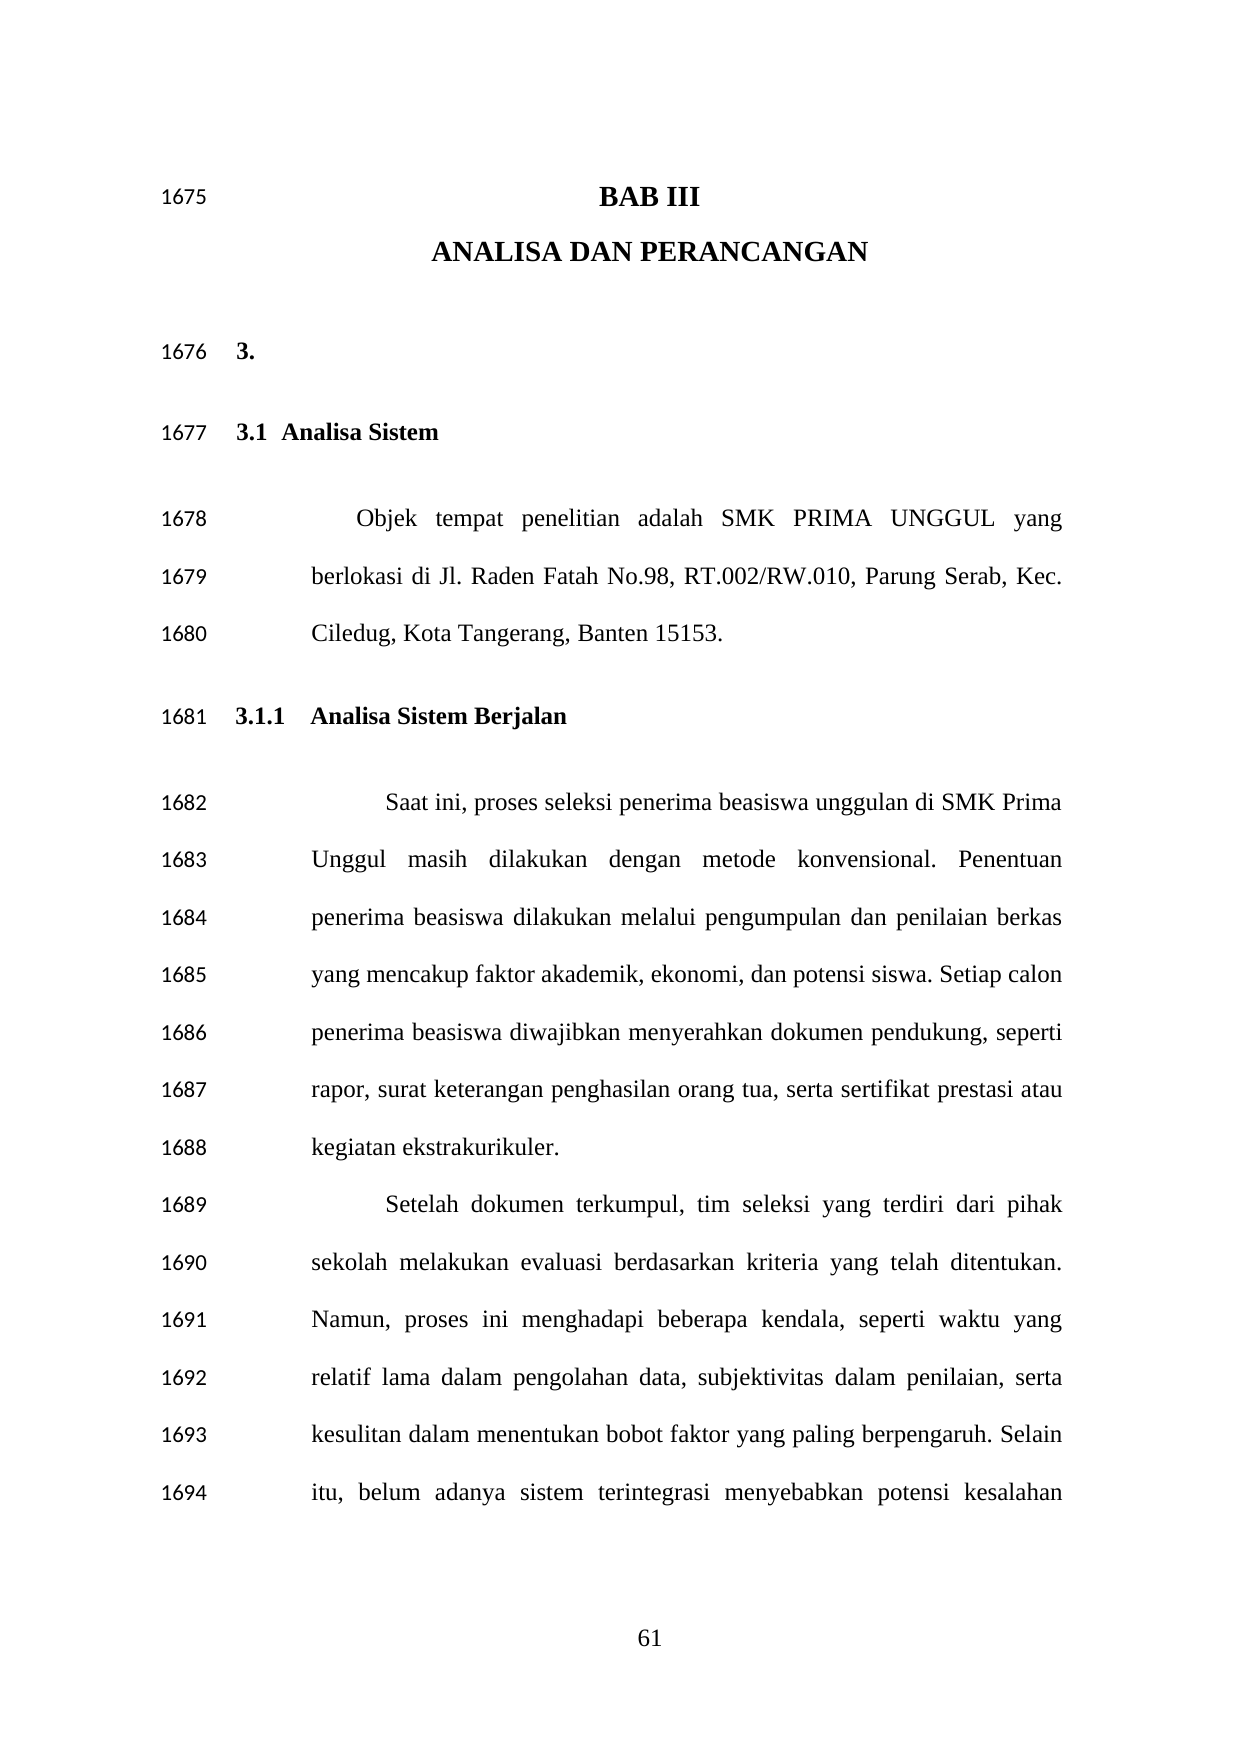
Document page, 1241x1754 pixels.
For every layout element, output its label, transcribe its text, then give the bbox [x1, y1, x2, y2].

text Saat ini, proses seleksi penerima beasiswa unggulan di SMK Prima Unggul masih dilakukan dengan metode konvensional. Penentuan penerima beasiswa dilakukan melalui pengumpulan dan penilaian berkas yang mencakup faktor akademik, ekonomi, dan potensi siswa. Setiap calon penerima beasiswa diwajibkan menyerahkan dokumen pendukung, seperti rapor, surat keterangan penghasilan orang tua, serta sertifikat prestasi atau kegiatan ekstrakurikuler. [311, 787, 1063, 1161]
text Objek tempat penelitian adalah SMK PRIMA UNGGUL yang berlokasi di Jl. Raden Fatah No.98, RT.002/RW.010, Parung Serab, Kec. Ciledug, Kota Tangerang, Banten 15153. [311, 503, 1063, 647]
subtitle Analisa Sistem Berjalan [235, 701, 1063, 729]
subtitle Analisa Sistem [236, 417, 1063, 446]
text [311, 1189, 1063, 1506]
subtitle BAB III [236, 177, 1063, 211]
